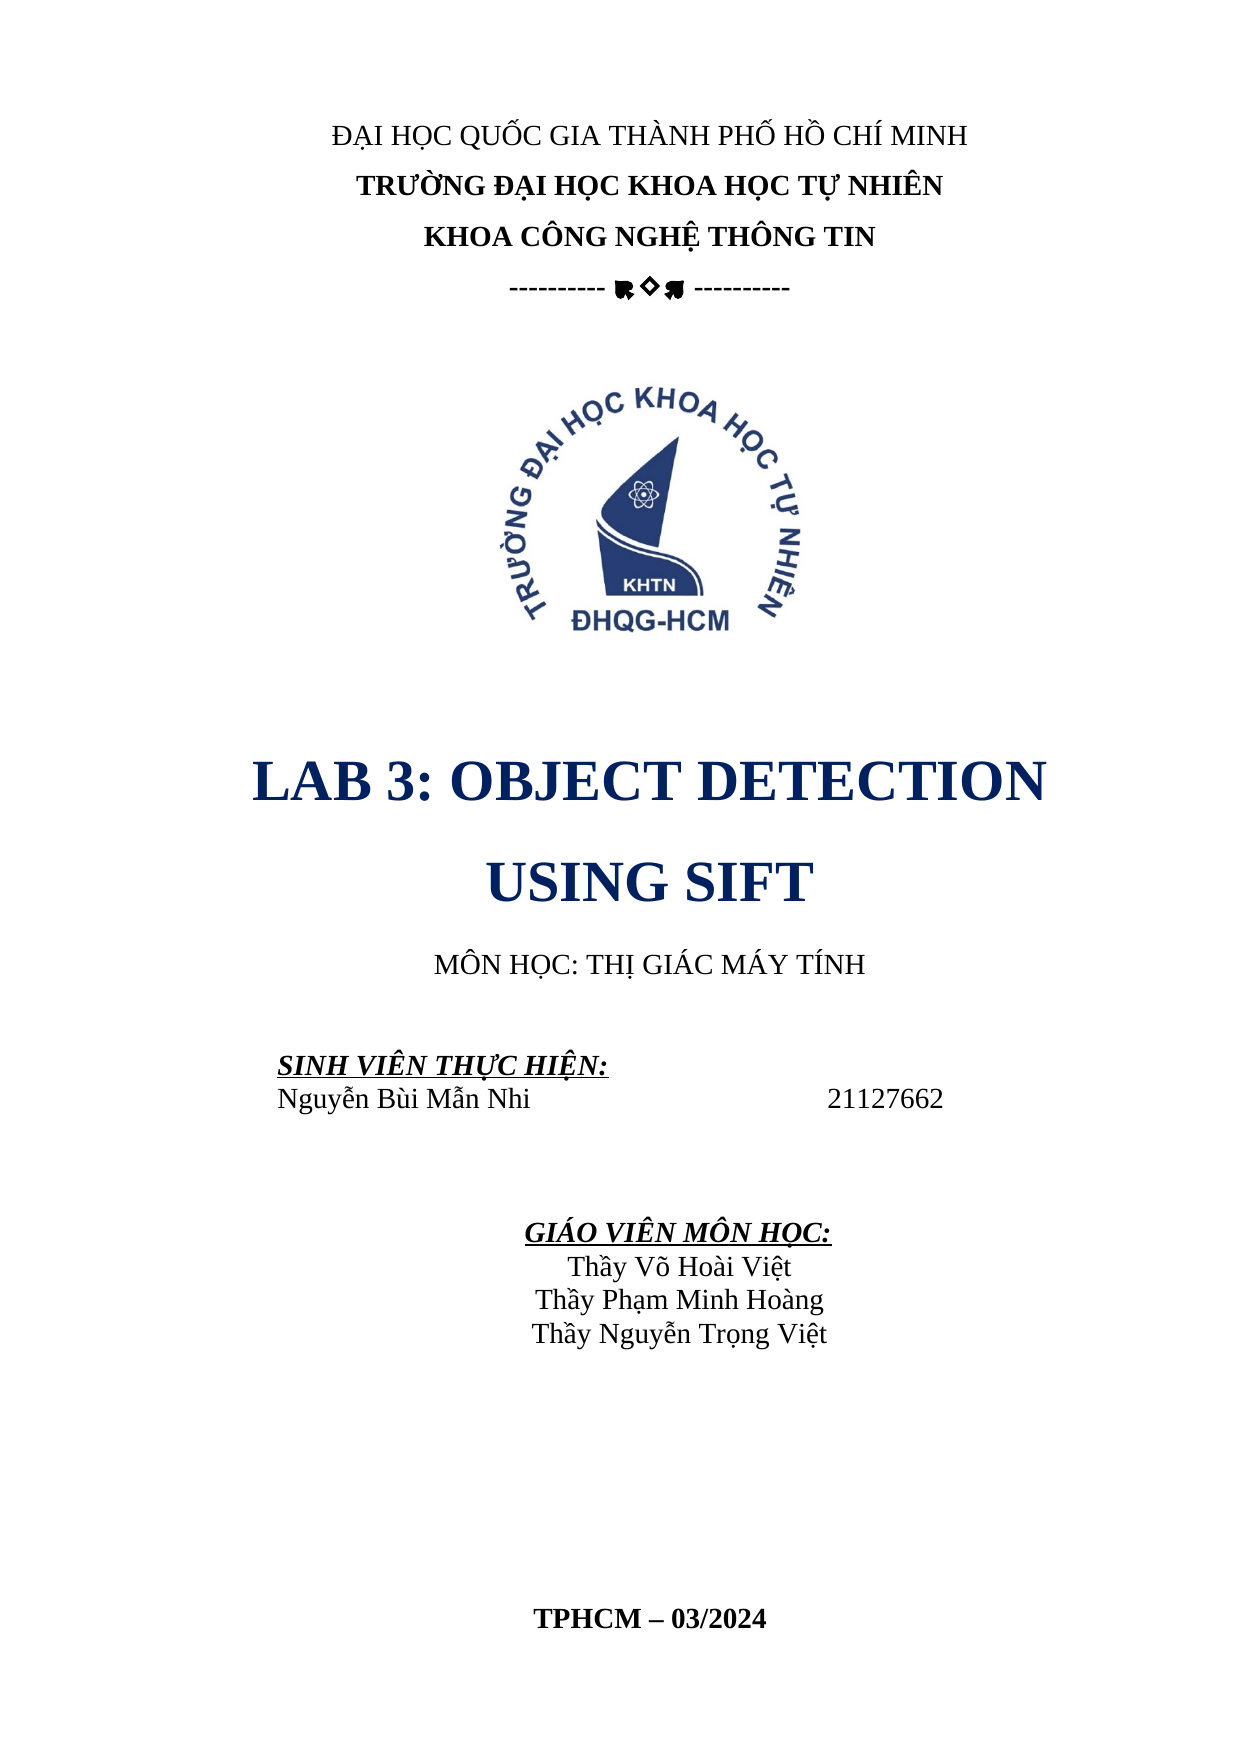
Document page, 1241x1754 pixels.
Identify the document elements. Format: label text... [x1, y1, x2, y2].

picture [444, 319, 855, 729]
text ĐẠI HỌC QUỐC GIA THÀNH PHỐ HỒ CHÍ MINH [177, 118, 1122, 152]
table_cell Thầy Võ Hoài Việt [236, 1249, 1122, 1282]
table_cell Thầy Nguyễn Trọng Việt [236, 1316, 1122, 1349]
text MÔN HỌC: THỊ GIÁC MÁY TÍNH [177, 947, 1122, 981]
table_cell Nguyễn Bùi Mẫn Nhi [266, 1081, 664, 1115]
text TPHCM – 03/2024 [177, 1601, 1122, 1635]
text TRƯỜNG ĐẠI HỌC KHOA HỌC TỰ NHIÊN [177, 168, 1122, 202]
table_cell Thầy Phạm Minh Hoàng [236, 1283, 1122, 1316]
table_cell 21127662 [664, 1081, 1107, 1115]
table_header GIÁO VIÊN MÔN HỌC: [236, 1215, 1122, 1249]
text ---------- ---------- [177, 269, 1122, 303]
table_header SINH VIÊN THỰC HIỆN: [266, 1048, 1107, 1081]
text LAB 3: OBJECT DETECTION USING SIFT [177, 746, 1122, 913]
text KHOA CÔNG NGHỆ THÔNG TIN [177, 219, 1122, 252]
